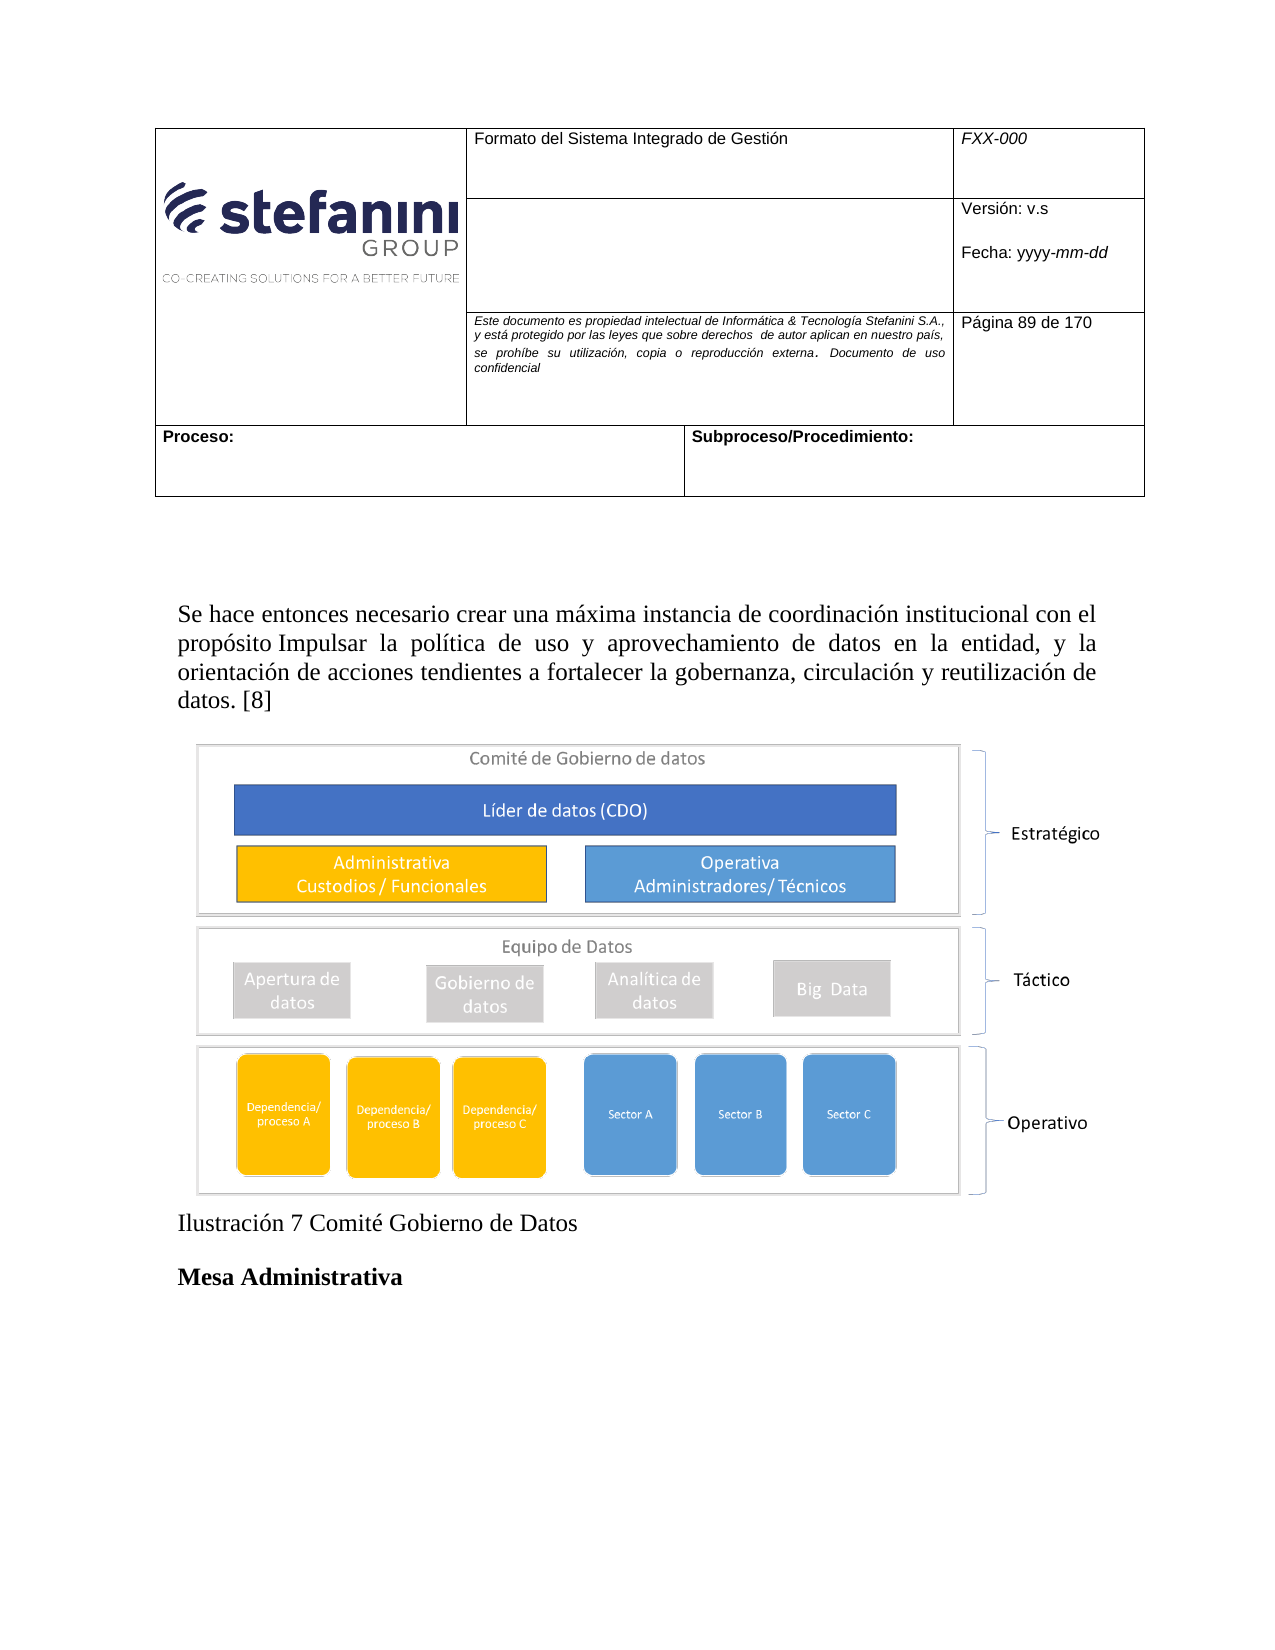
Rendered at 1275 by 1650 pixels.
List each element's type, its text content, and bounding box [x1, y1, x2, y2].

picture [162, 182, 460, 286]
picture [196, 739, 1115, 1196]
text Se hace entonces necesario crear una máxima instancia de coordinación institucional con el propósito Impulsar la política de uso y aprovechamiento de datos en la entidad, y la orientación de acciones tendientes a fortalecer la gobernanza, circulación y reutilización de datos. [8] [177, 599, 1098, 714]
text Ilustración 7 Comité Gobierno de Datos [177, 1208, 1098, 1237]
text Mesa Administrativa [177, 1262, 1098, 1291]
